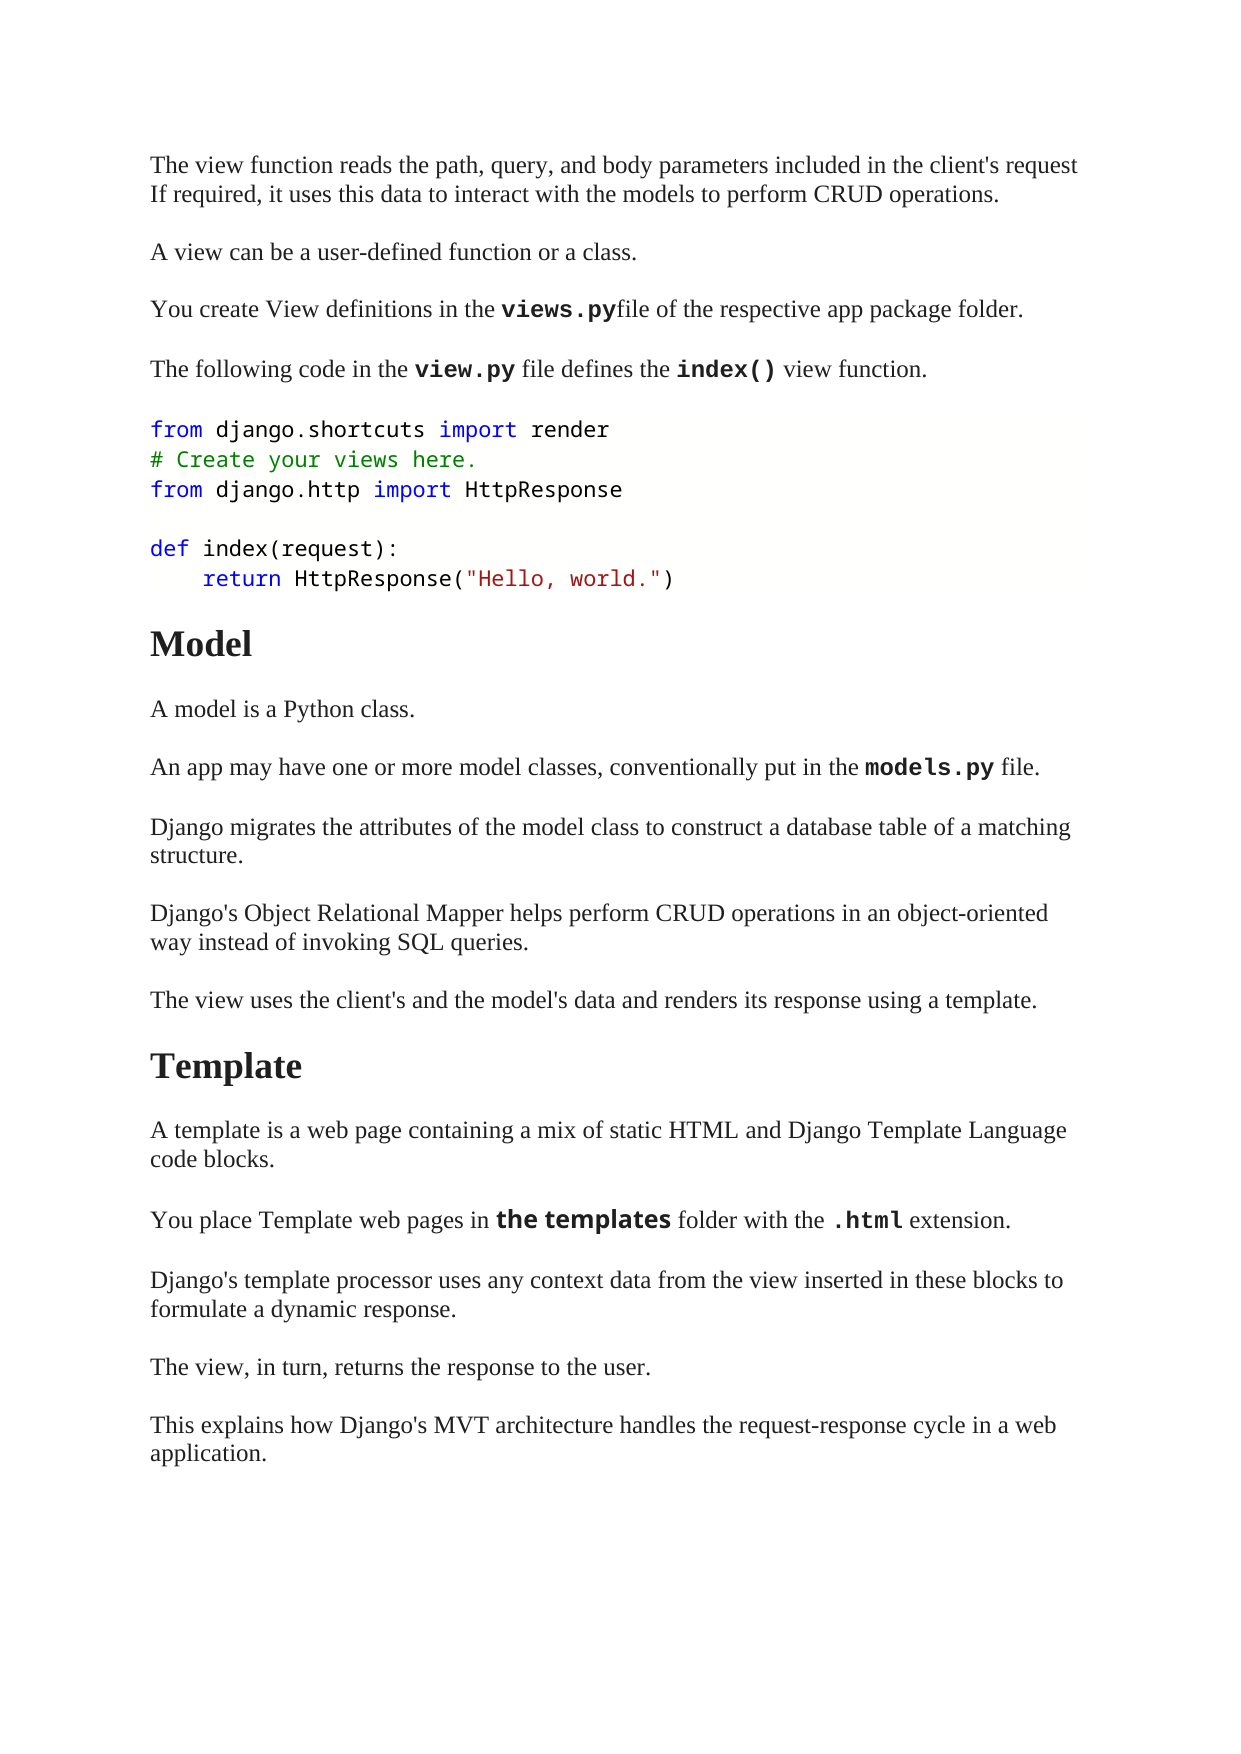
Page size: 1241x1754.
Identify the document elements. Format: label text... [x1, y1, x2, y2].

text from django.shortcuts import render [150, 414, 1090, 444]
text You create View definitions in the views.pyfile of the respective app package folder. [150, 294, 1090, 325]
text def index(request): [150, 533, 1090, 563]
text An app may have one or more model classes, conventionally put in the models.py file. [150, 752, 1090, 783]
text return HttpResponse("Hello, world.") [150, 563, 1090, 593]
text A model is a Python class. [150, 694, 1090, 723]
text A template is a web page containing a mix of static HTML and Django Template Language code blocks. [150, 1115, 1090, 1173]
text The following code in the view.py file defines the index() view function. [150, 354, 1090, 385]
text # Create your views here. [150, 444, 1090, 473]
text Django migrates the attributes of the model class to construct a database table of a matching structure. [150, 812, 1090, 869]
text The view, in turn, returns the response to the user. [150, 1352, 1090, 1381]
text from django.http import HttpResponse [150, 473, 1090, 503]
subtitle Template [150, 1043, 1090, 1086]
text You place Template web pages in the templates folder with the .html extension. [150, 1202, 1090, 1236]
text This explains how Django's MVT architecture handles the request-response cycle in a web application. [150, 1410, 1090, 1467]
text A view can be a user-defined function or a class. [150, 237, 1090, 265]
text Django's template processor uses any context data from the view inserted in these blocks to formulate a dynamic response. [150, 1265, 1090, 1323]
text The view uses the client's and the model's data and renders its response using a template. [150, 985, 1090, 1014]
subtitle Model [150, 622, 1090, 665]
text The view function reads the path, query, and body parameters included in the client's request If required, it uses this data to interact with the models to perform CRUD operations. [150, 150, 1090, 207]
text Django's Object Relational Mapper helps perform CRUD operations in an object-oriented way instead of invoking SQL queries. [150, 898, 1090, 956]
